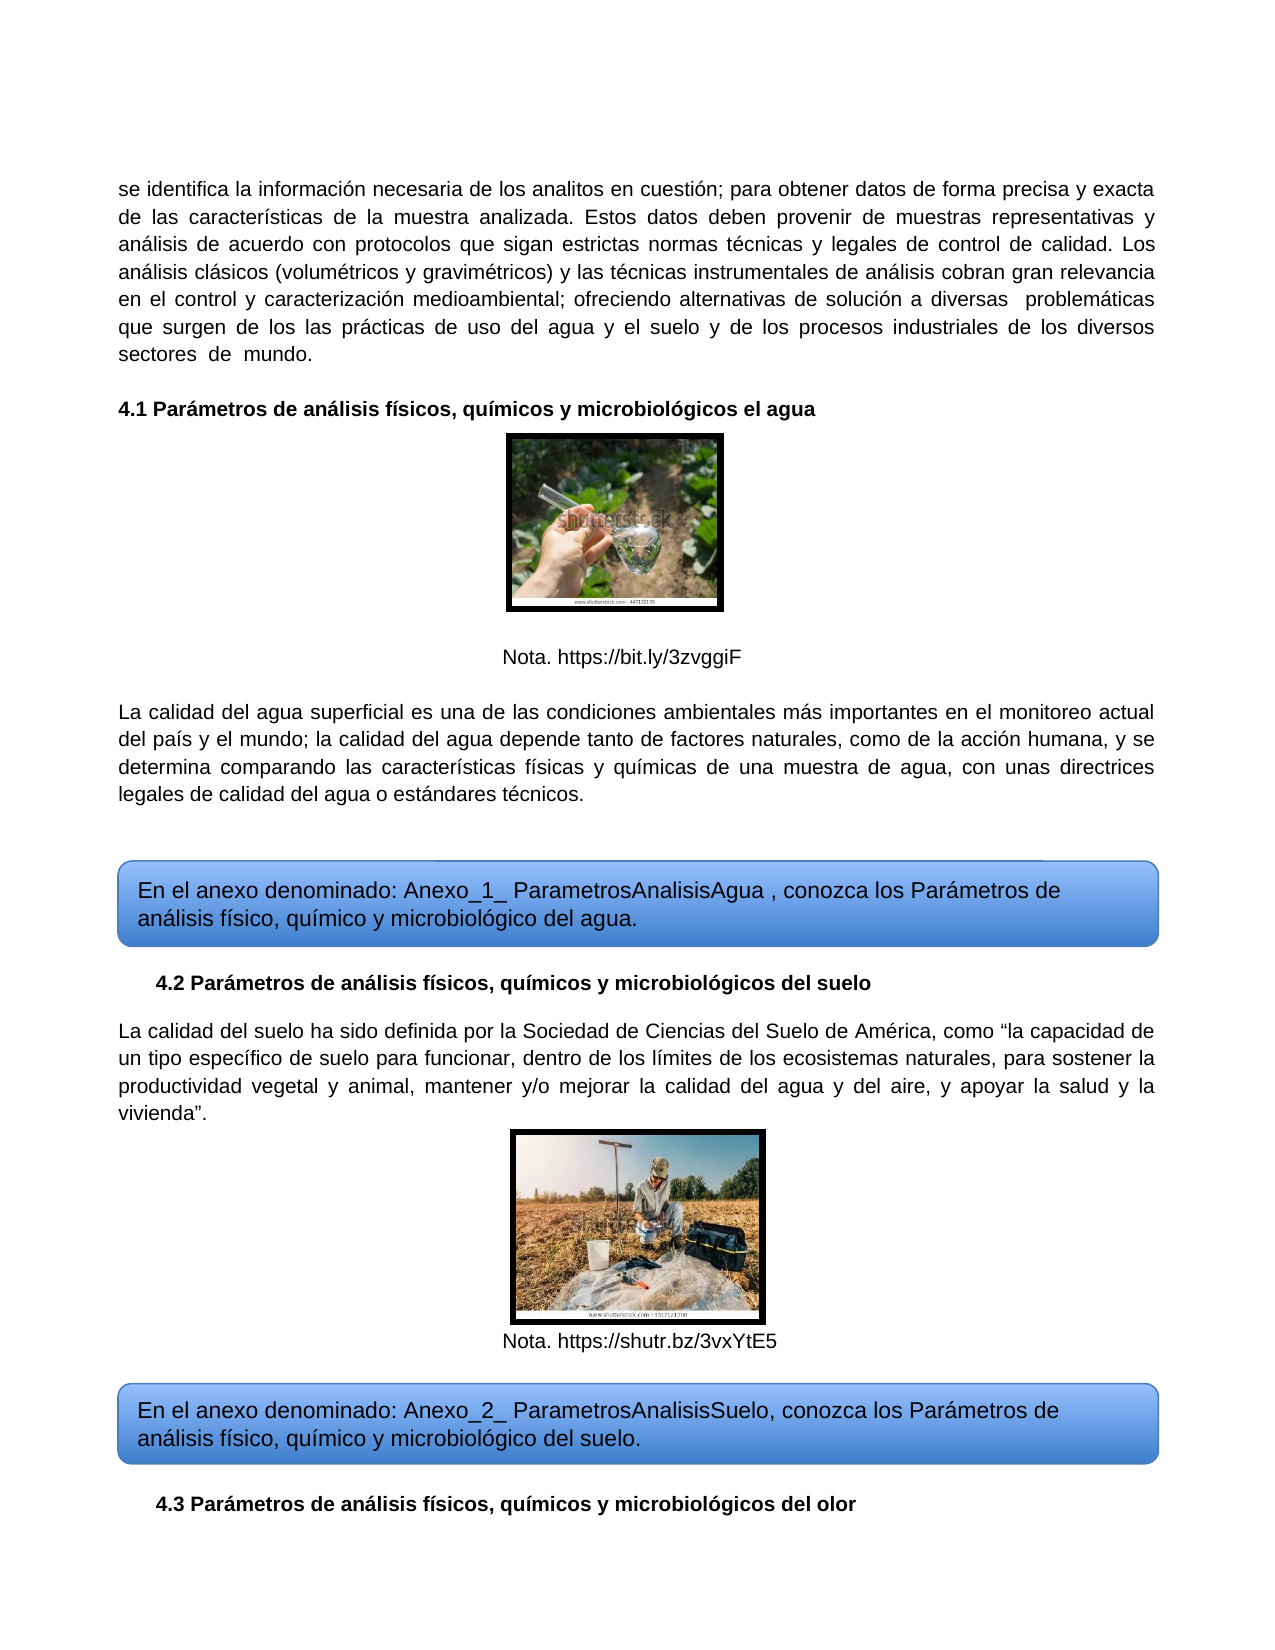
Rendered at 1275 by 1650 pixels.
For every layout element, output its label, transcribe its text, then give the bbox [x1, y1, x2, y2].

text La calidad del agua superficial es una de las condiciones ambientales más importantes en el monitoreo actual del país y el mundo; la calidad del agua depende tanto de factores naturales, como de la acción humana, y se determina comparando las características físicas y químicas de una muestra de agua, con unas directrices legales de calidad del agua o estándares técnicos. [118, 700, 1157, 806]
text 4.1 Parámetros de análisis físicos, químicos y microbiológicos el agua [118, 397, 1157, 421]
text 4.2 Parámetros de análisis físicos, químicos y microbiológicos del suelo [156, 971, 1157, 994]
picture [516, 1135, 759, 1319]
text Nota. https://bit.ly/3zvggiF [502, 645, 1157, 669]
picture [512, 439, 717, 606]
text La calidad del suelo ha sido definida por la Sociedad de Ciencias del Suelo de América, como “la capacidad de un tipo específico de suelo para funcionar, dentro de los límites de los ecosistemas naturales, para sostener la productividad vegetal y animal, mantener y/o mejorar la calidad del agua y del aire, y apoyar la salud y la vivienda”. [118, 1018, 1157, 1125]
text 4.3 Parámetros de análisis físicos, químicos y microbiológicos del olor [156, 1492, 1157, 1516]
text Nota. https://shutr.bz/3vxYtE5 [502, 1329, 1157, 1353]
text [118, 177, 1157, 366]
